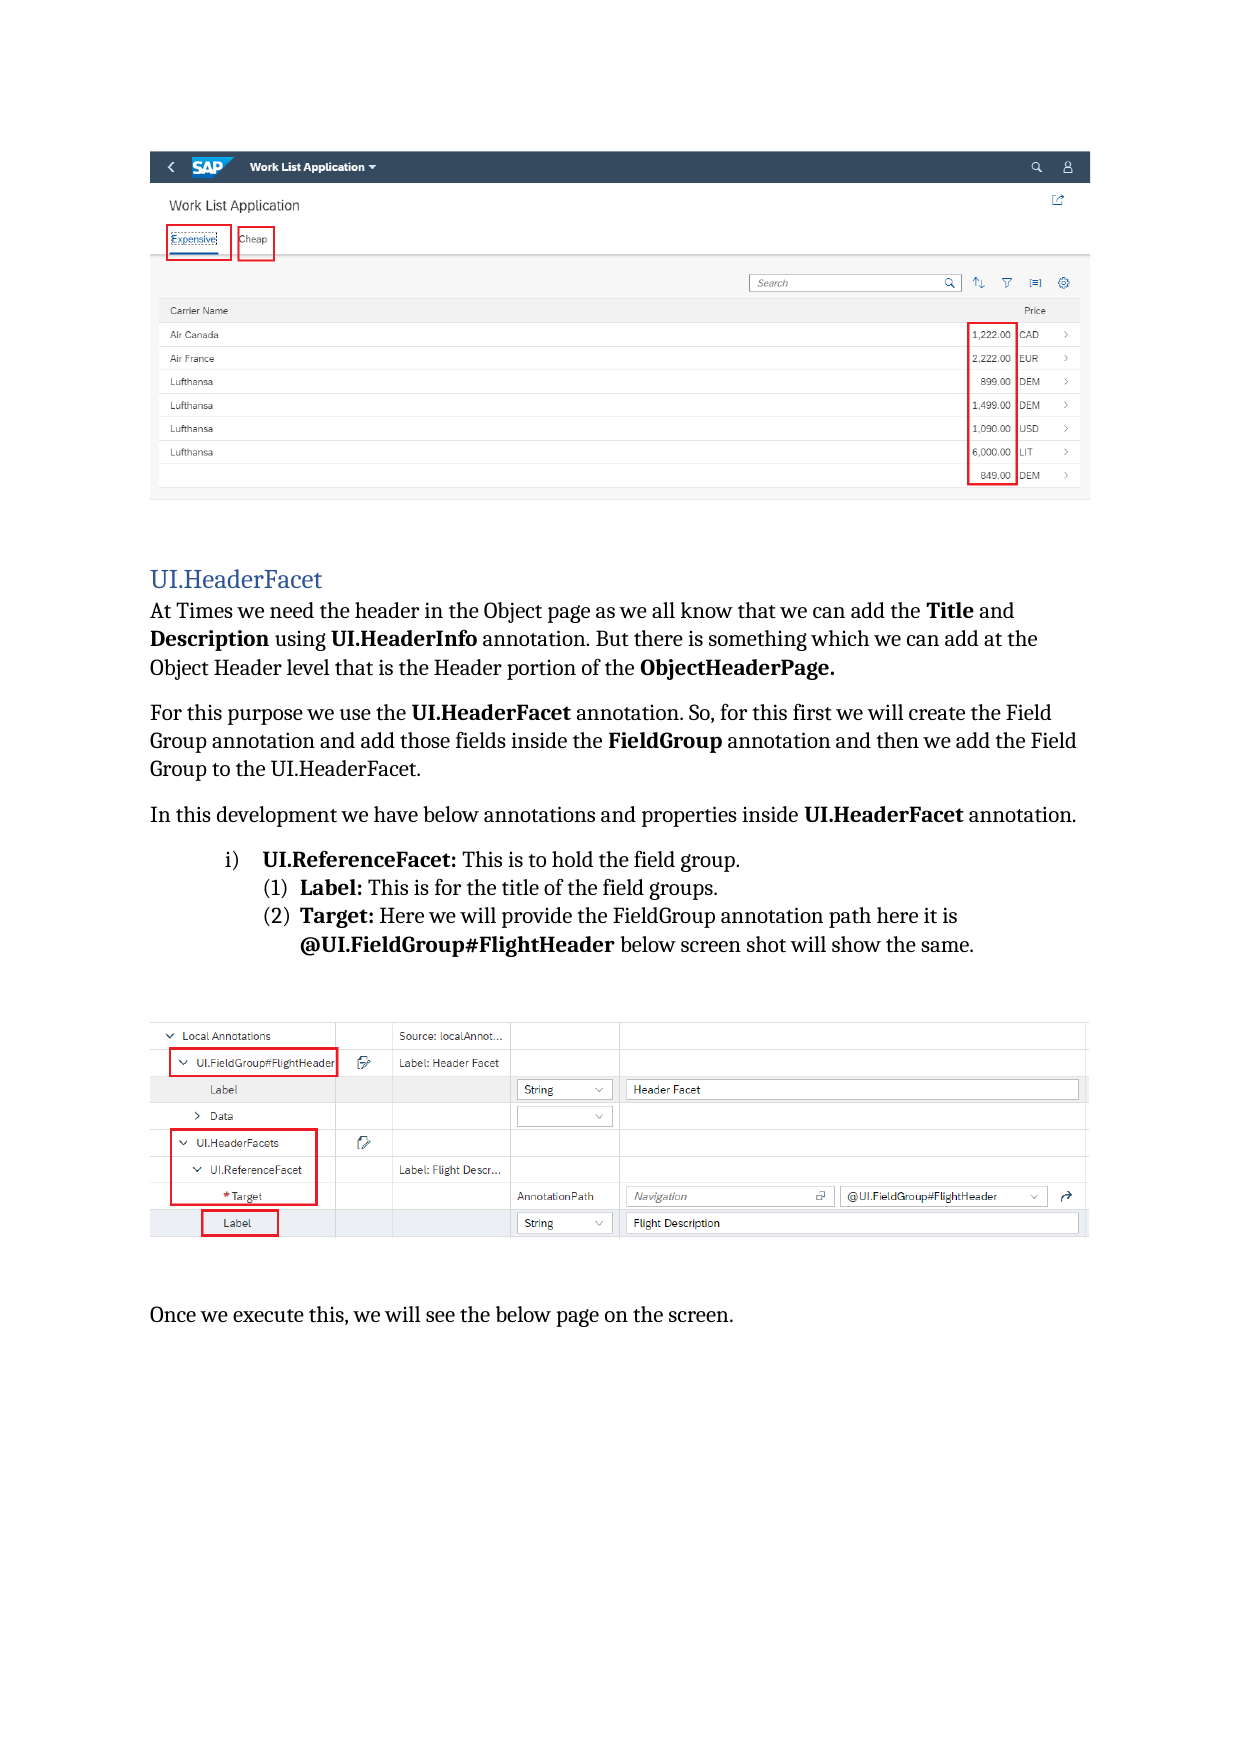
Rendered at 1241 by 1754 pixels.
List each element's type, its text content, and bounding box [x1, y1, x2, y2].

text At Times we need the header in the Object page as we all know that we can add the Title and Description using UI.HeaderInfo annotation. But there is something which we can add at the Object Header level that is the Header portion of the ObjectHeaderPage. [150, 597, 1090, 681]
picture [150, 150, 1091, 500]
text In this development we have below annotations and properties inside UI.HeaderFacet annotation. [150, 801, 1090, 828]
list Target: Here we will provide the FieldGroup annotation path here it is @UI.FieldGroup#FlightHeader below screen shot will show the same. [262, 903, 1090, 958]
list Label: This is for the title of the field groups. [262, 875, 1090, 901]
text For this purpose we use the UI.HeaderFacet annotation. So, for this first we will create the Field Group annotation and add those fields inside the FieldGroup annotation and then we add the Field Group to the UI.HeaderFacet. [150, 699, 1090, 783]
picture [150, 1022, 1089, 1238]
text Once we execute this, we will see the below page on the screen. [150, 1302, 1090, 1328]
list UI.ReferenceFacet: This is to hold the field group. [225, 846, 1090, 873]
subtitle UI.HeaderFacet [150, 564, 1090, 595]
